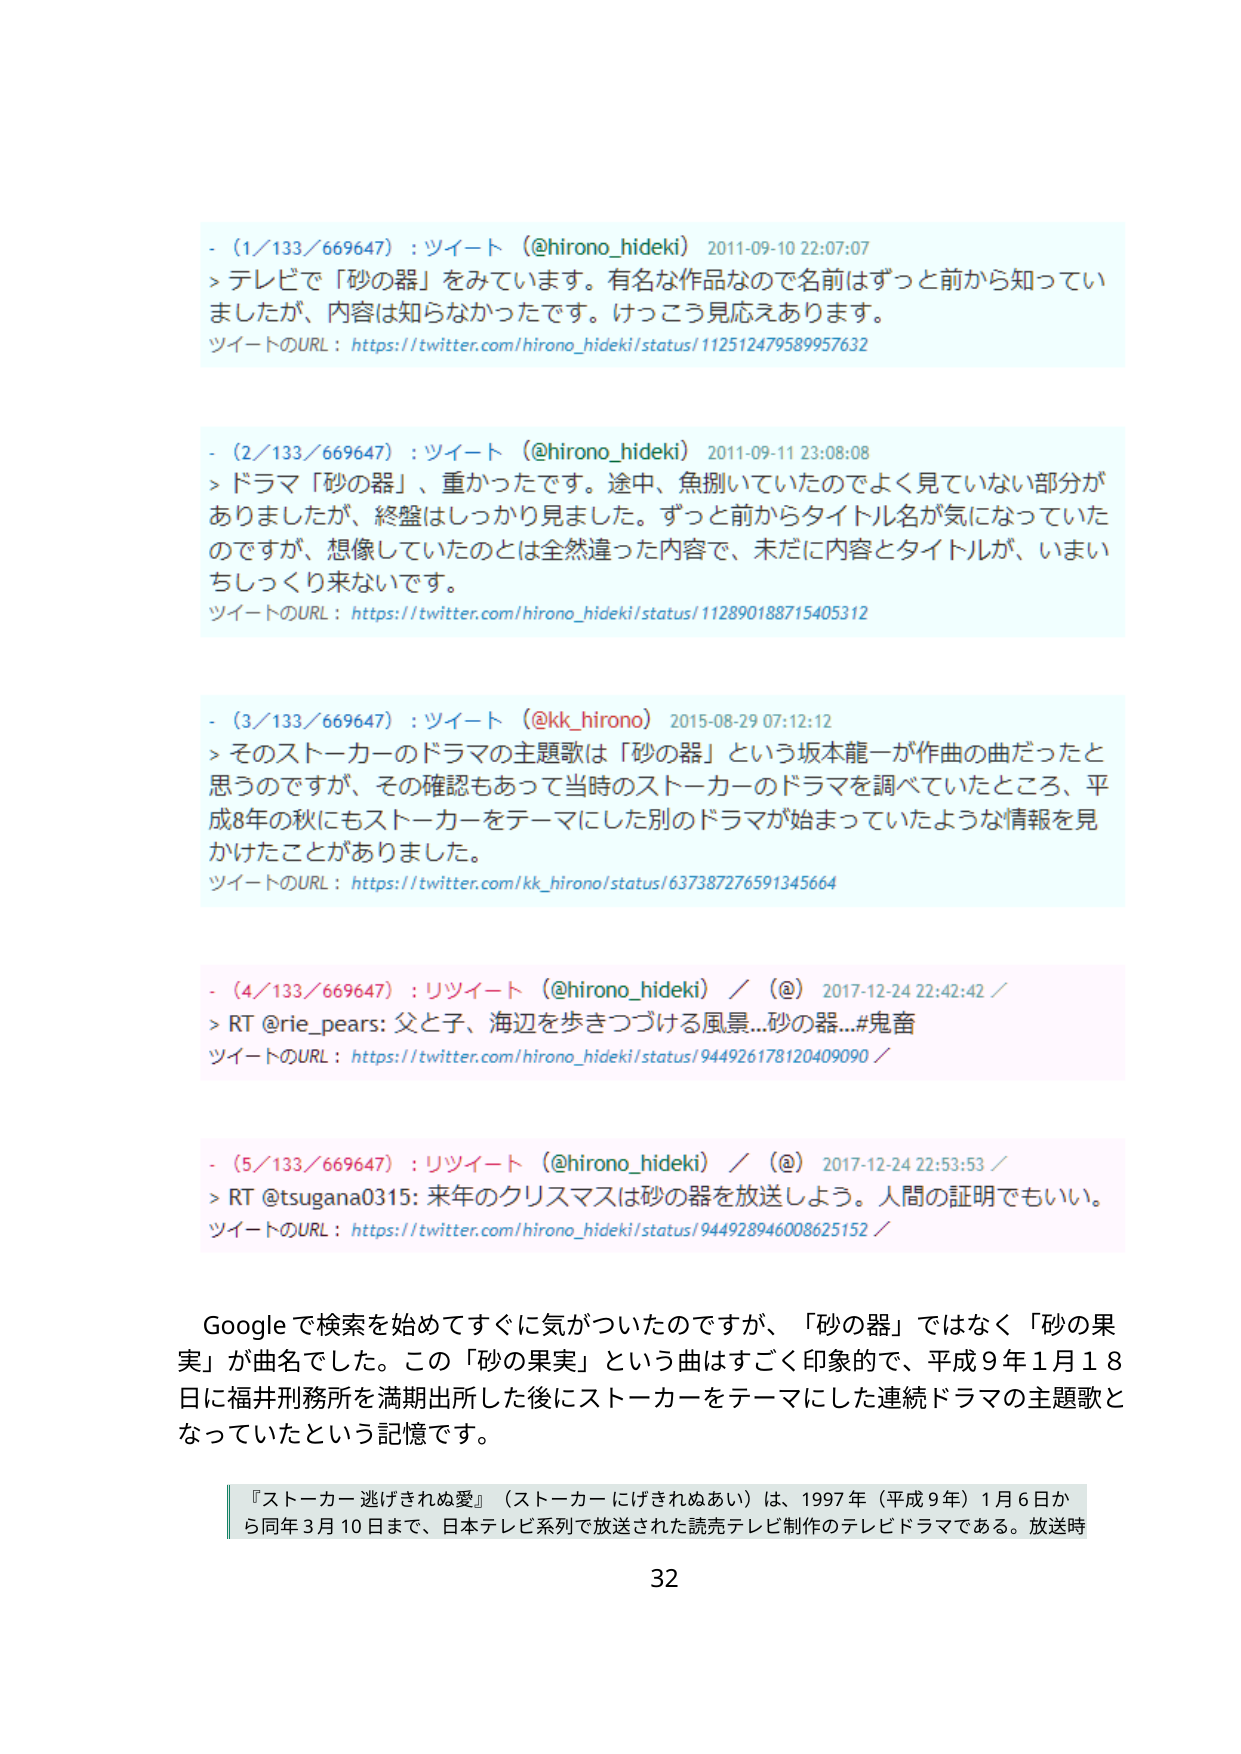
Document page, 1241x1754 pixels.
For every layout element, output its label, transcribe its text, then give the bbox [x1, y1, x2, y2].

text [227, 1484, 1087, 1539]
picture [177, 206, 1152, 1272]
text Googleで検索を始めてすぐに気がついたのですが、「砂の器」ではなく「砂の果実」が曲名でした。この「砂の果実」という曲はすごく印象的で、平成９年１月１８日に福井刑務所を満期出所した後にストーカーをテーマにした連続ドラマの主題歌となっていたという記憶です。 [177, 1306, 1152, 1451]
